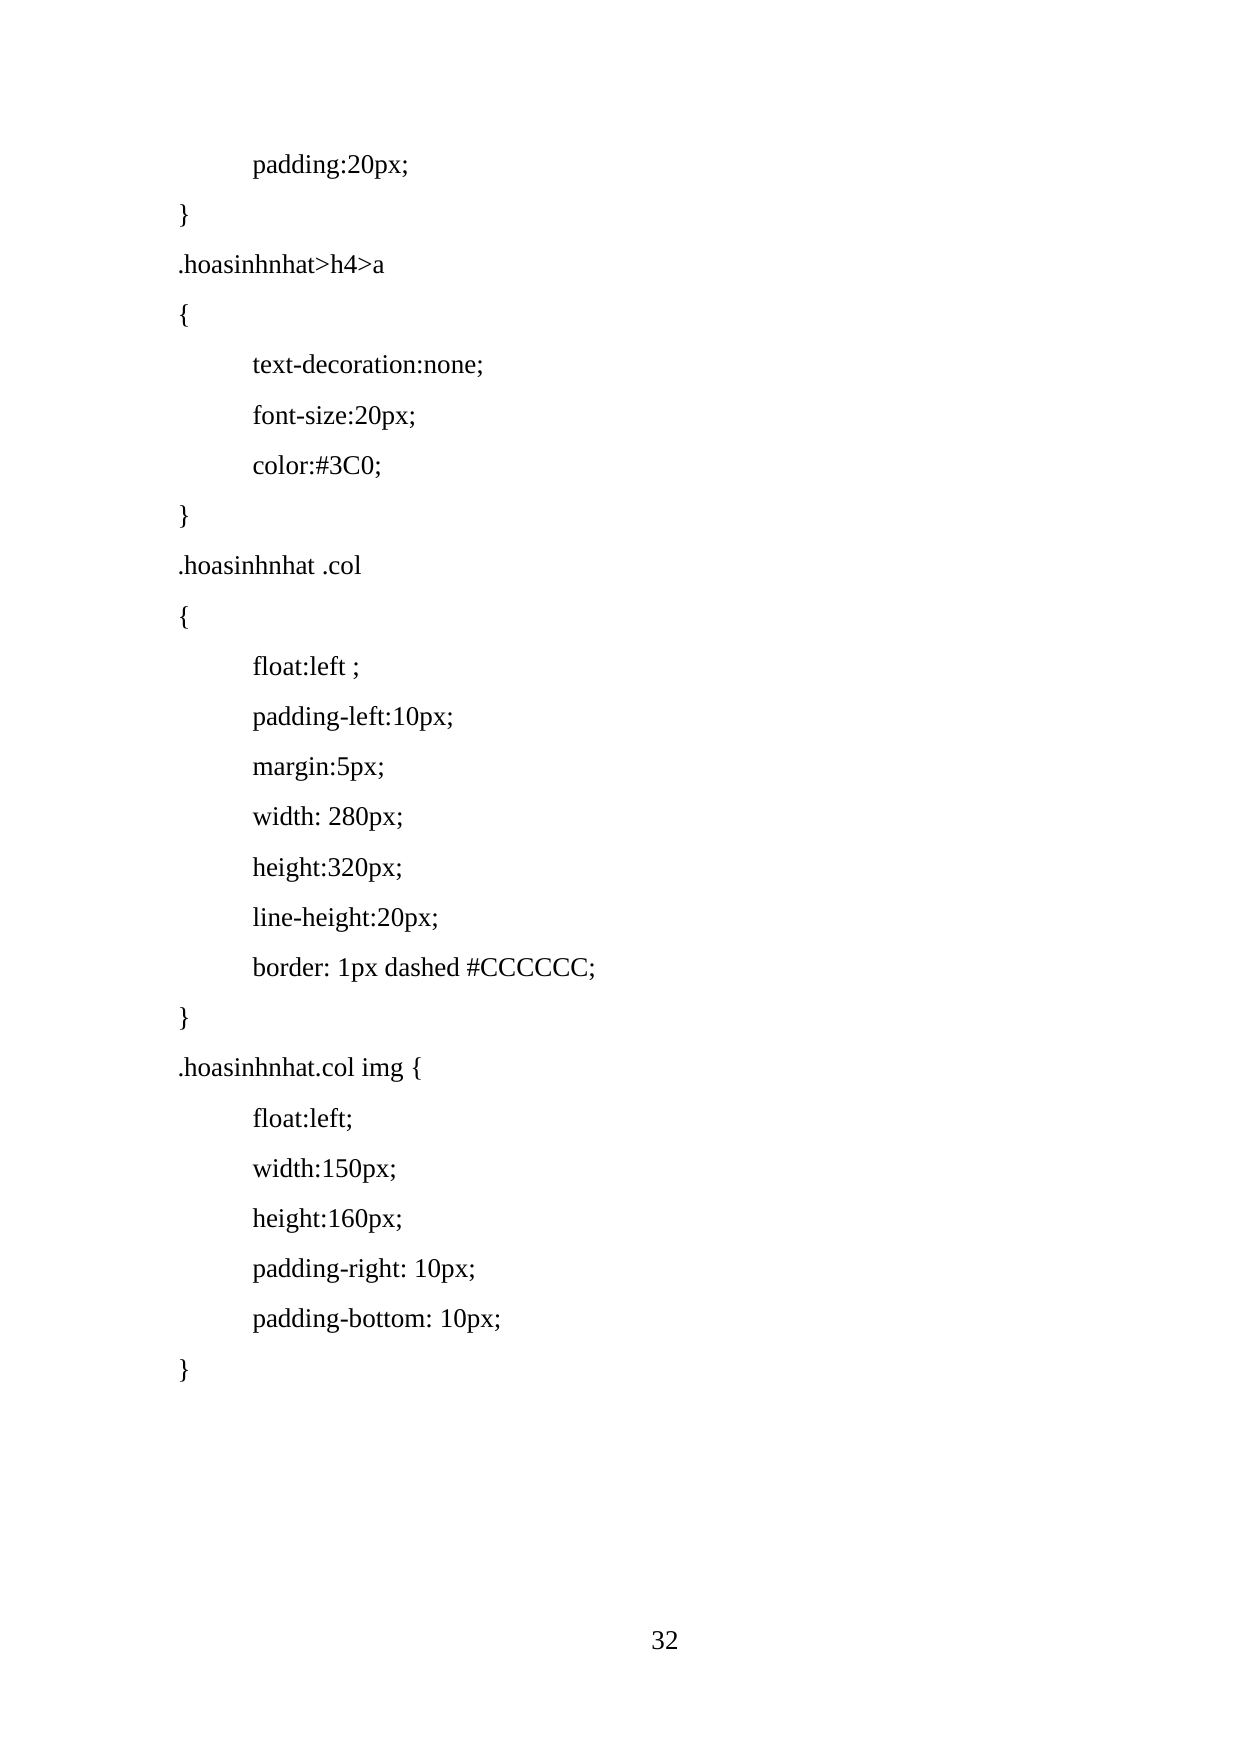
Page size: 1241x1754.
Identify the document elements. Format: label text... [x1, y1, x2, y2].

text { [177, 298, 1122, 329]
text color:#3C0; [177, 449, 1122, 480]
text height:320px; [177, 851, 1122, 882]
text text-decoration:none; [177, 348, 1122, 380]
text margin:5px; [177, 750, 1122, 781]
text .hoasinhnhat.col img { [177, 1051, 1122, 1083]
text } [177, 1001, 1122, 1032]
text { [177, 599, 1122, 631]
text padding-bottom: 10px; [177, 1302, 1122, 1334]
text } [177, 1353, 1122, 1384]
text float:left; [177, 1102, 1122, 1133]
text .hoasinhnhat .col [177, 549, 1122, 581]
text } [177, 499, 1122, 530]
text padding-right: 10px; [177, 1252, 1122, 1283]
text width: 280px; [177, 800, 1122, 832]
text line-height:20px; [177, 901, 1122, 932]
text width:150px; [177, 1152, 1122, 1183]
text font-size:20px; [177, 399, 1122, 430]
text .hoasinhnhat>h4>a [177, 248, 1122, 279]
text float:left ; [177, 650, 1122, 681]
text height:160px; [177, 1202, 1122, 1233]
text padding:20px; [177, 148, 1122, 179]
text padding-left:10px; [177, 700, 1122, 731]
text border: 1px dashed #CCCCCC; [177, 951, 1122, 982]
text } [177, 198, 1122, 229]
